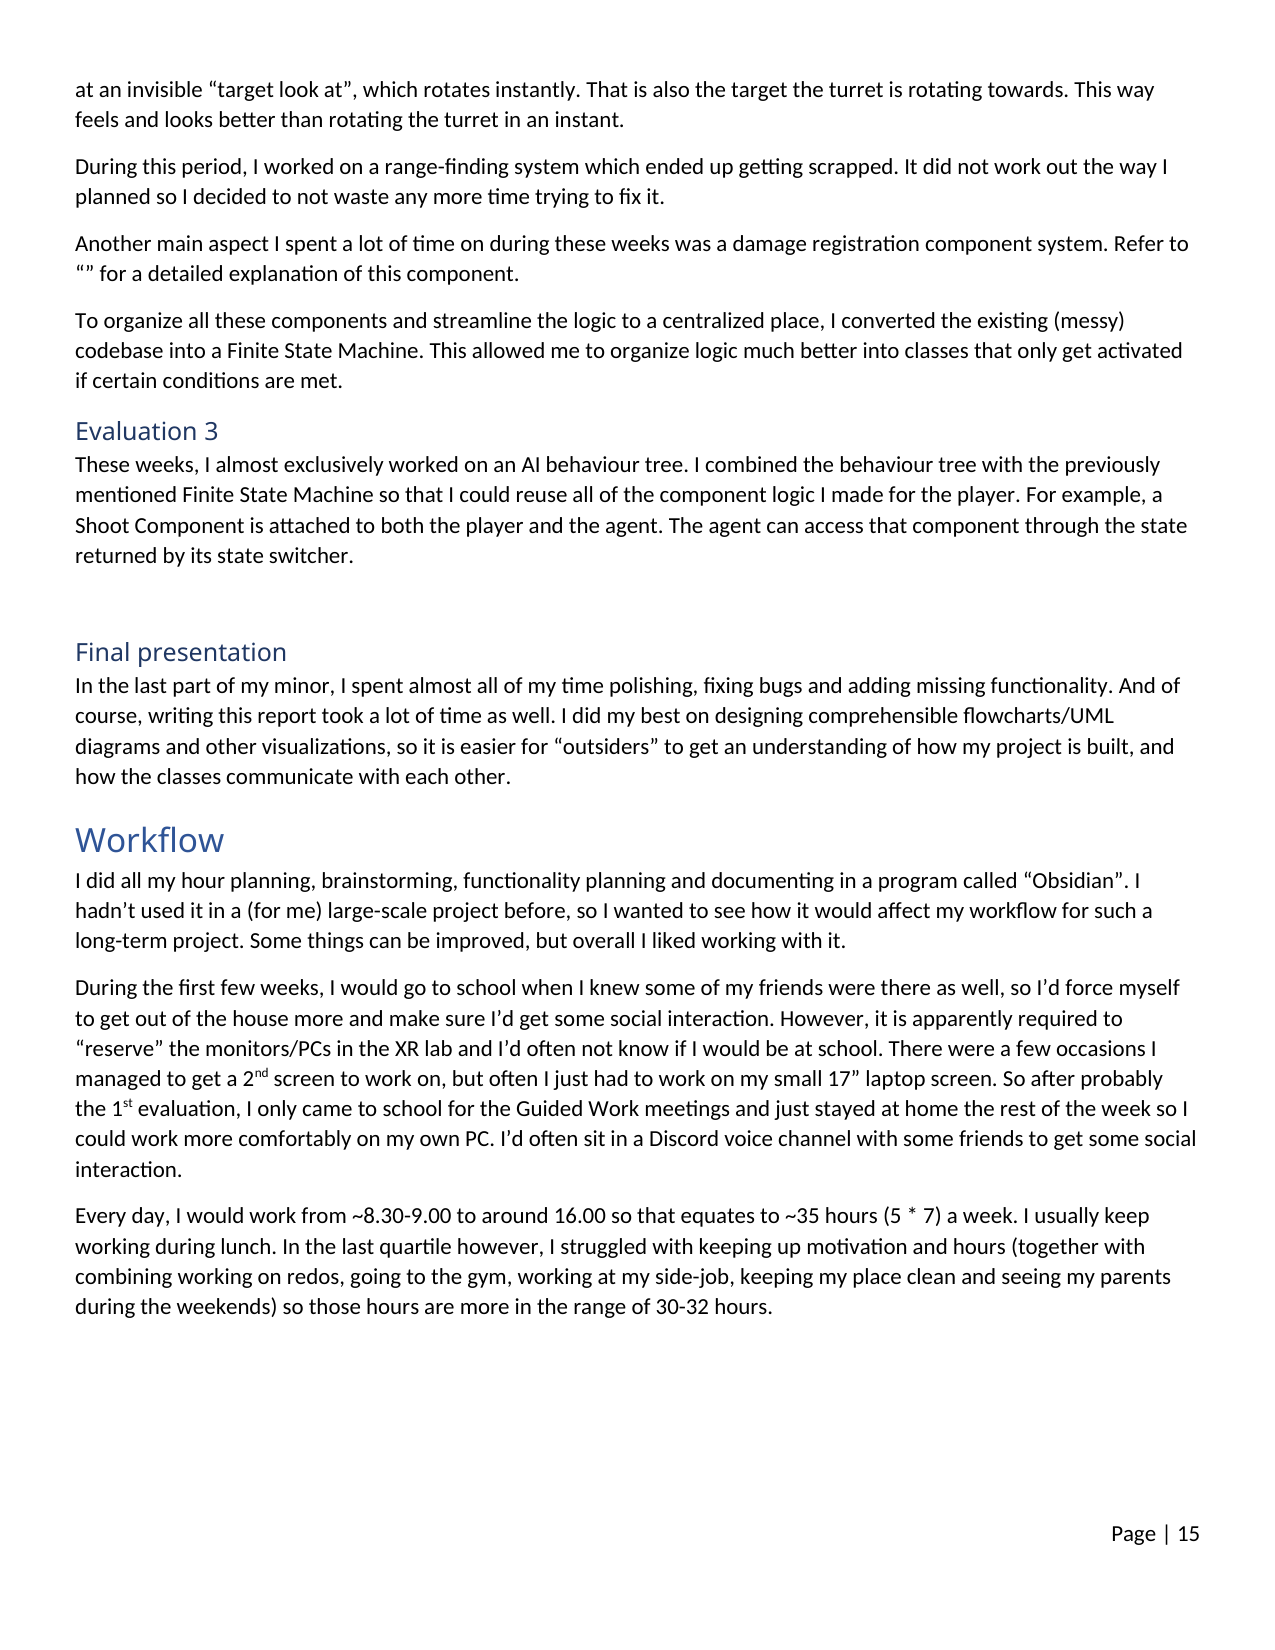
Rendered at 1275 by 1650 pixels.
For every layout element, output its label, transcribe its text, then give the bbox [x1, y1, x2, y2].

text During this period, I worked on a range-finding system which ended up getting scrapped. It did not work out the way I planned so I decided to not waste any more time trying to fix it. [75, 152, 1200, 210]
text To organize all these components and streamline the logic to a centralized place, I converted the existing (messy) codebase into a Finite State Machine. This allowed me to organize logic much better into classes that only get activated if certain conditions are met. [75, 306, 1200, 395]
text Every day, I would work from ~8.30-9.00 to around 16.00 so that equates to ~35 hours (5 * 7) a week. I usually keep working during lunch. In the last quartile however, I struggled with keeping up motivation and hours (together with combining working on redos, going to the gym, working at my side-job, keeping my place clean and seeing my parents during the weekends) so those hours are more in the range of 30-32 hours. [75, 1202, 1200, 1320]
text In the last part of my minor, I spent almost all of my time polishing, fixing bugs and adding missing functionality. And of course, writing this report took a lot of time as well. I did my best on designing comprehensible flowcharts/UML diagrams and other visualizations, so it is easier for “outsiders” to get an understanding of how my project is built, and how the classes communicate with each other. [75, 671, 1200, 790]
text These weeks, I almost exclusively worked on an AI behaviour tree. I combined the behaviour tree with the previously mentioned Finite State Machine so that I could reuse all of the component logic I made for the player. For example, a Shoot Component is attached to both the player and the agent. The agent can access that component through the state returned by its state switcher. [75, 450, 1200, 569]
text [75, 75, 1200, 133]
subtitle Evaluation 3 [75, 413, 1200, 448]
subtitle Final presentation [75, 635, 1200, 669]
text During the first few weeks, I would go to school when I knew some of my friends were there as well, so I’d force myself to get out of the house more and make sure I’d get some social interaction. However, it is apparently required to “reserve” the monitors/PCs in the XR lab and I’d often not know if I would be at school. There were a few occasions I managed to get a 2nd screen to work on, but often I just had to work on my small 17” laptop screen. So after probably the 1st evaluation, I only came to school for the Guided Work meetings and just stayed at home the rest of the week so I could work more comfortably on my own PC. I’d often sit in a Discord voice channel with some friends to get some social interaction. [75, 973, 1200, 1183]
text Another main aspect I spent a lot of time on during these weeks was a damage registration component system. Refer to “Damage registration system” for a detailed explanation of this component. [75, 229, 1200, 287]
subtitle Workflow [75, 817, 1200, 863]
text I did all my hour planning, brainstorming, functionality planning and documenting in a program called “Obsidian”. I hadn’t used it in a (for me) large-scale project before, so I wanted to see how it would affect my workflow for such a long-term project. Some things can be improved, but overall I liked working with it. [75, 866, 1200, 955]
